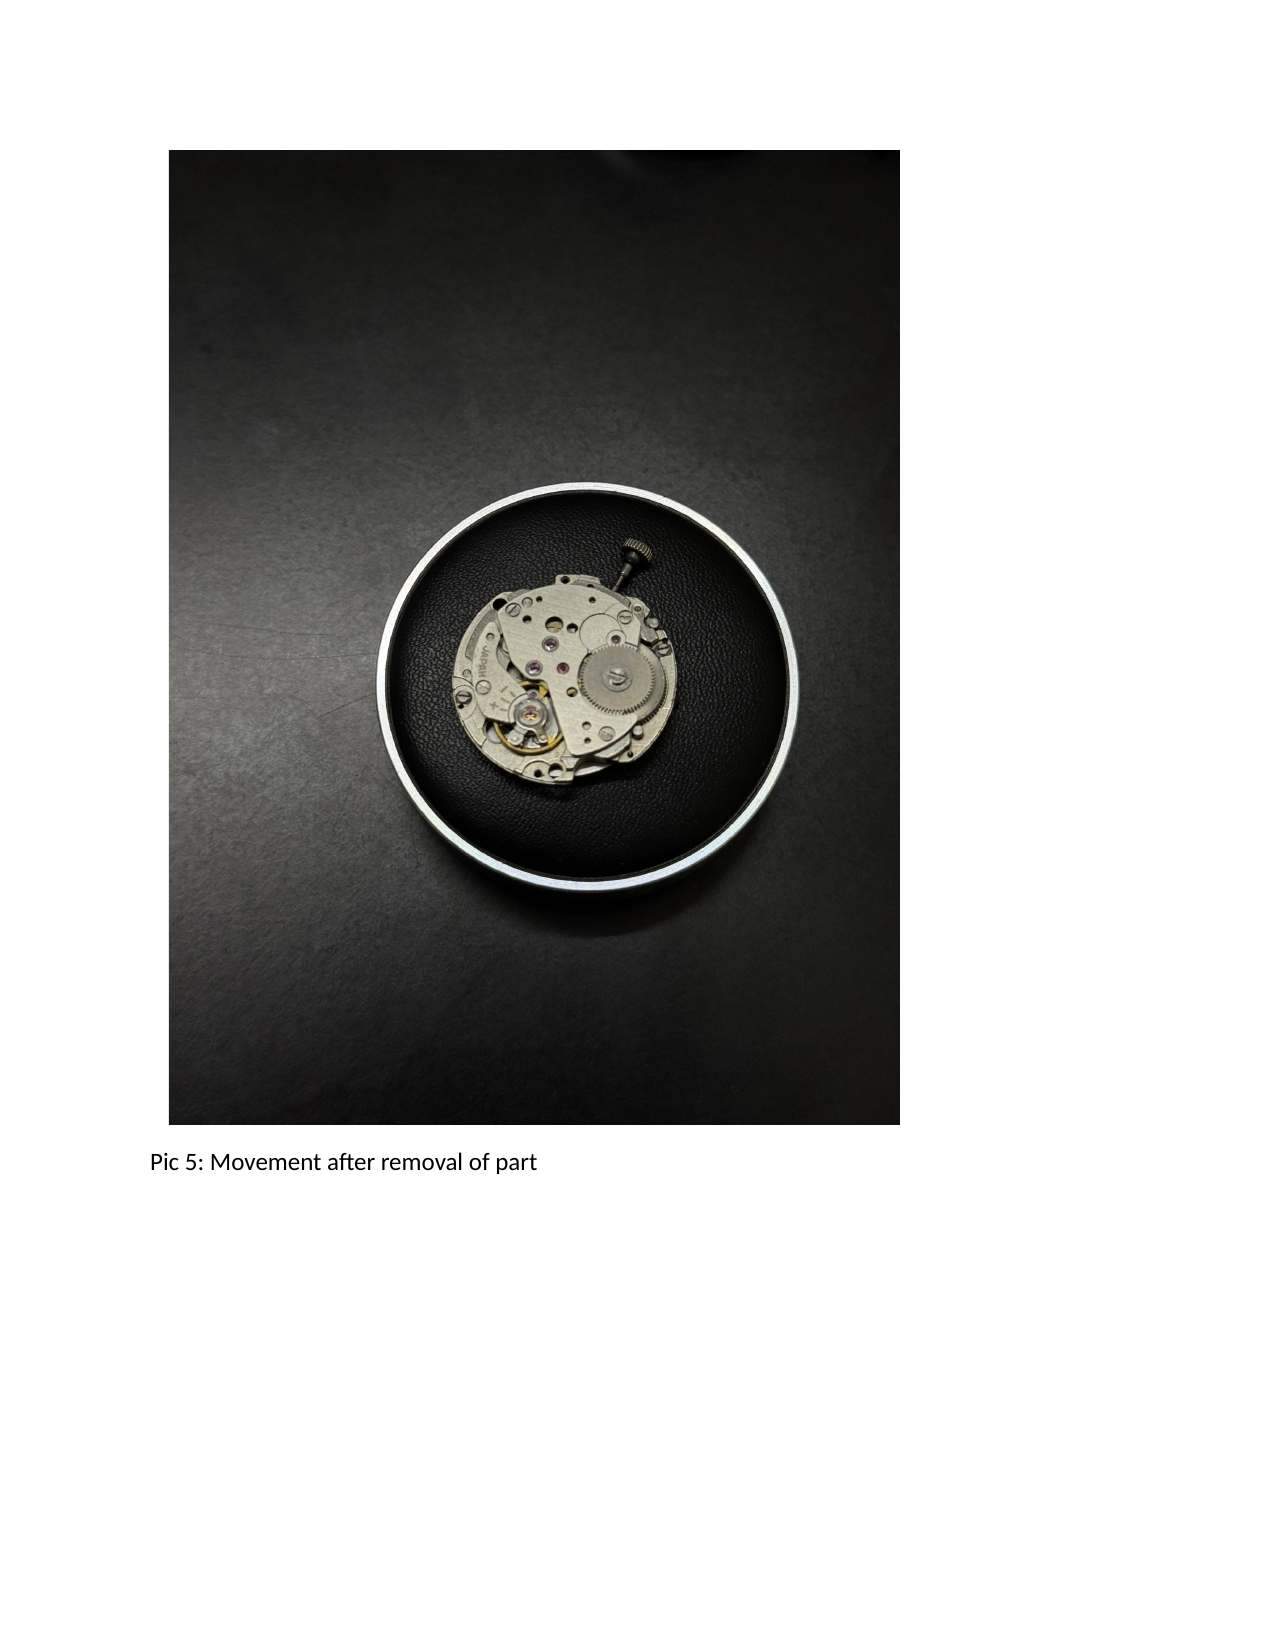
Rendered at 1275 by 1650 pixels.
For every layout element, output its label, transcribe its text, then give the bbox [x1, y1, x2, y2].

text Pic 5: Movement after removal of part [150, 1146, 1125, 1177]
